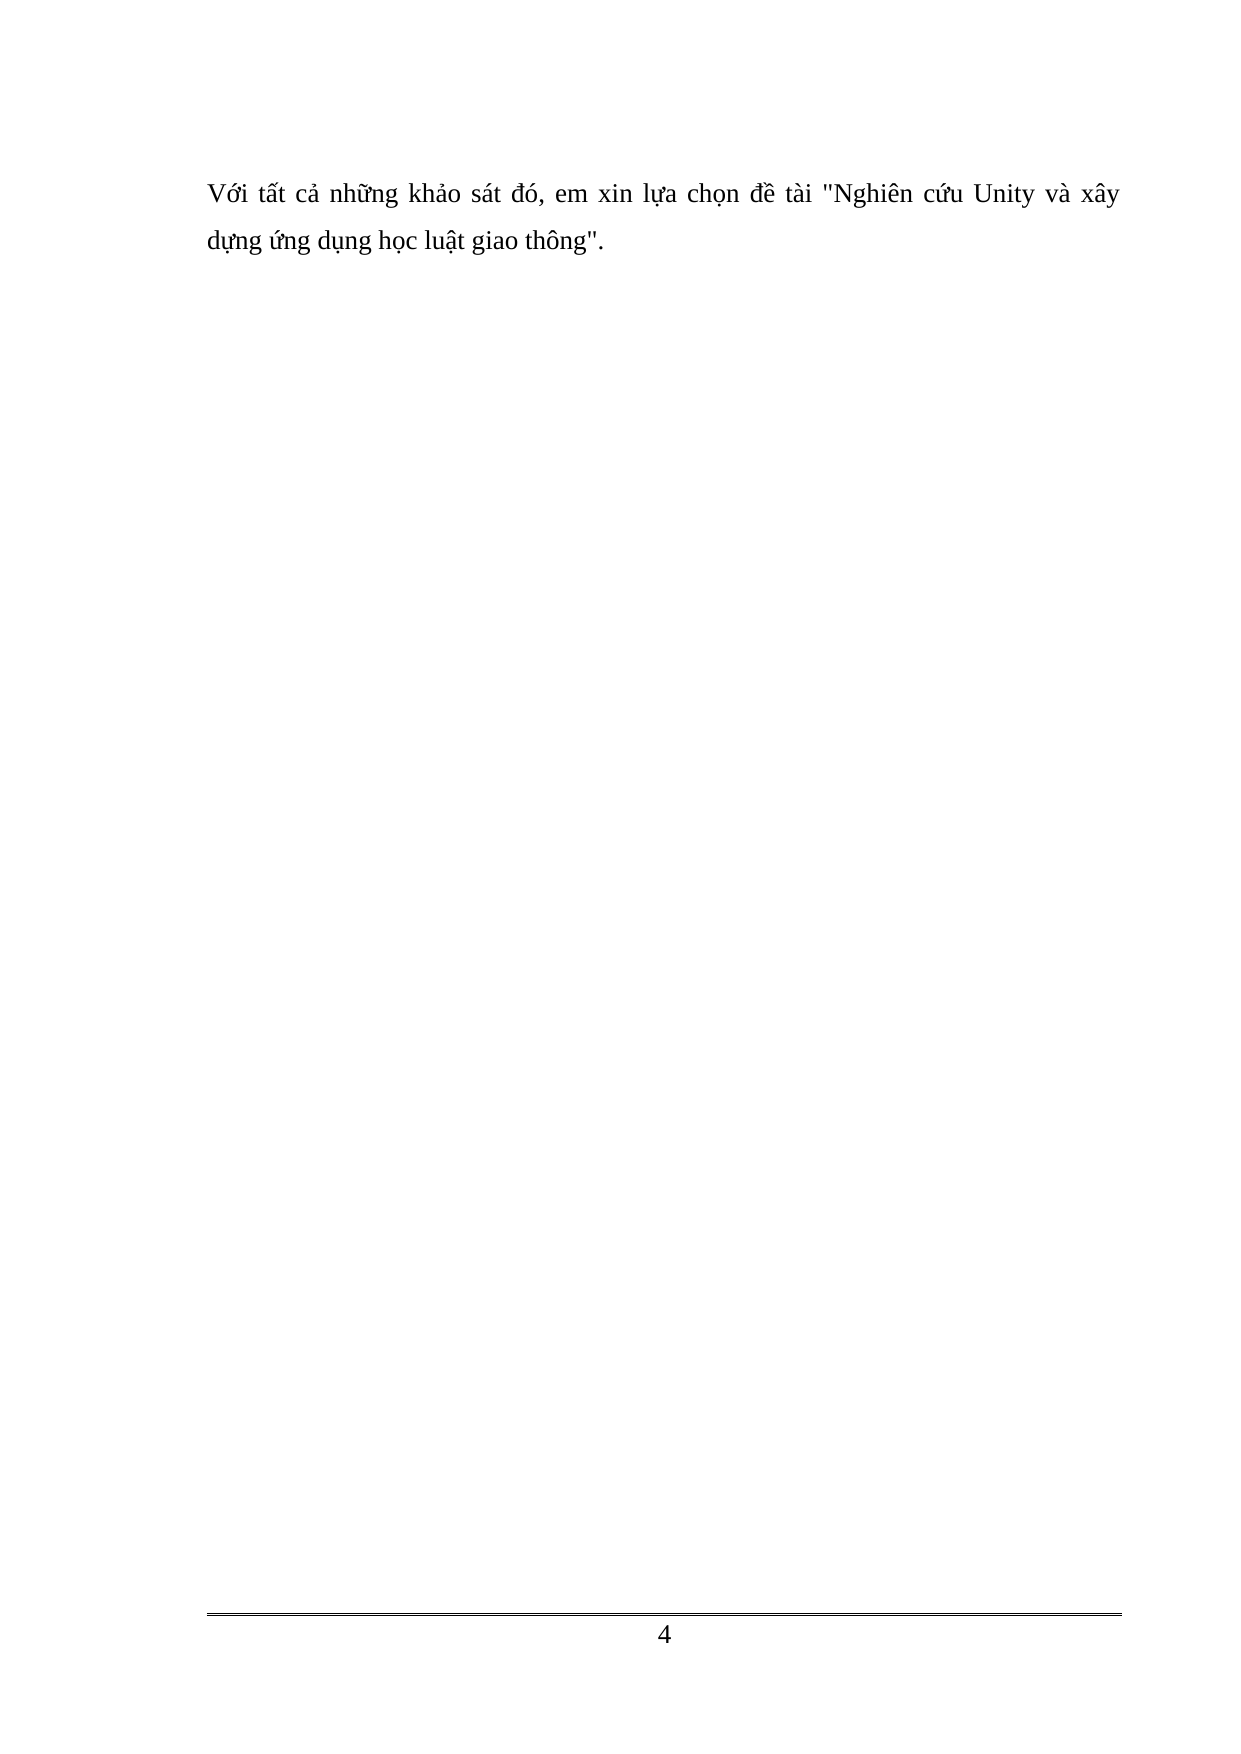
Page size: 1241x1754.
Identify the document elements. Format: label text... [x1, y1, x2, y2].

text Với tất cả những khảo sát đó, em xin lựa chọn đề tài "Nghiên cứu Unity và xây dựng ứng dụng học luật giao thông". [207, 177, 1122, 255]
